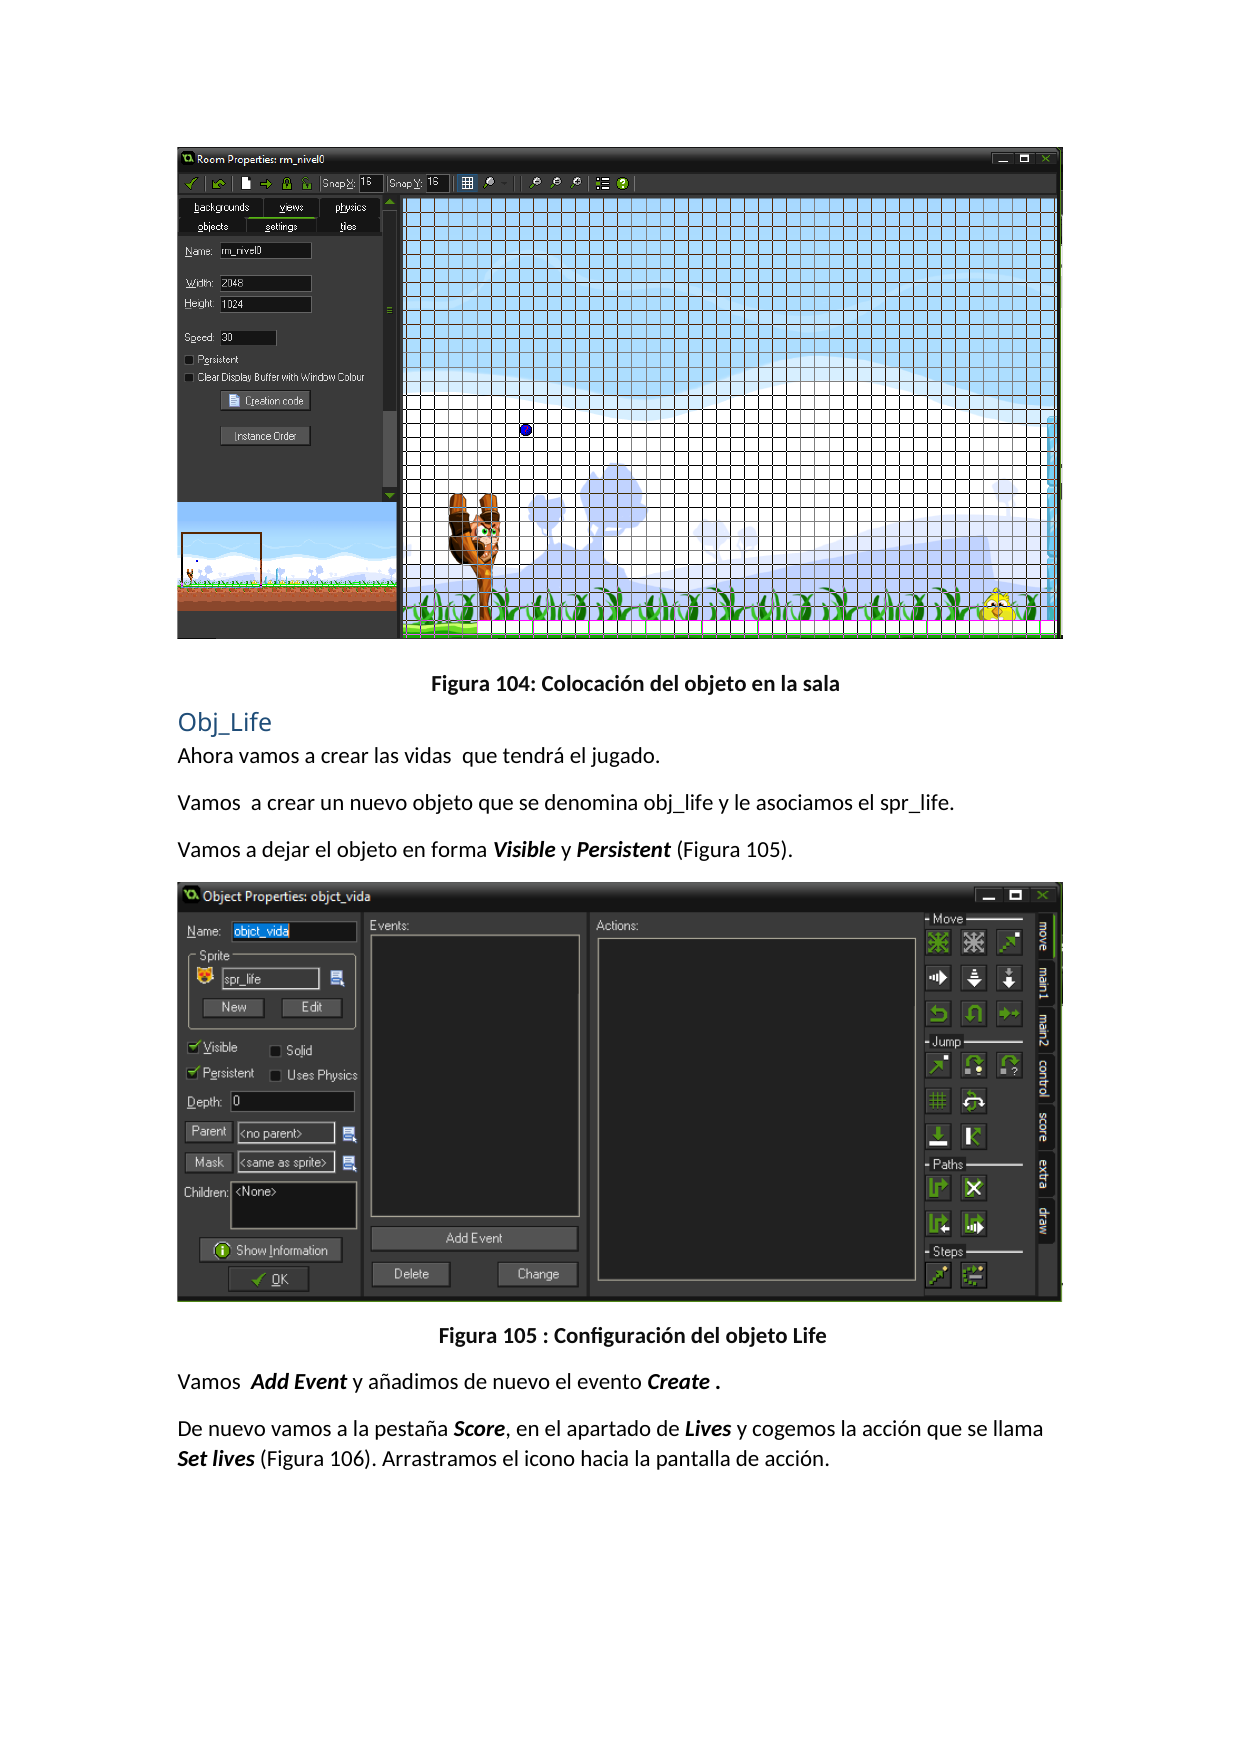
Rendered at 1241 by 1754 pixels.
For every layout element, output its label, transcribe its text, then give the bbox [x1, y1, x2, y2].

text Vamos a dejar el objeto en forma Visible y Persistent (Figura 105). [177, 835, 1063, 863]
picture [177, 882, 1063, 1302]
subtitle Obj_Life [177, 704, 1063, 739]
text De nuevo vamos a la pestaña Score, en el apartado de Lives y cogemos la acción que se llama Set lives (Figura 106). Arrastramos el icono hacia la pantalla de acción. [177, 1414, 1063, 1472]
text Ahora vamos a crear las vidas que tendrá el jugado. [177, 741, 1063, 769]
text Vamos Add Event y añadimos de nuevo el evento Create . [177, 1367, 1063, 1395]
picture [177, 147, 1063, 639]
text Vamos a crear un nuevo objeto que se denomina obj_life y le asociamos el spr_life. [177, 788, 1063, 816]
